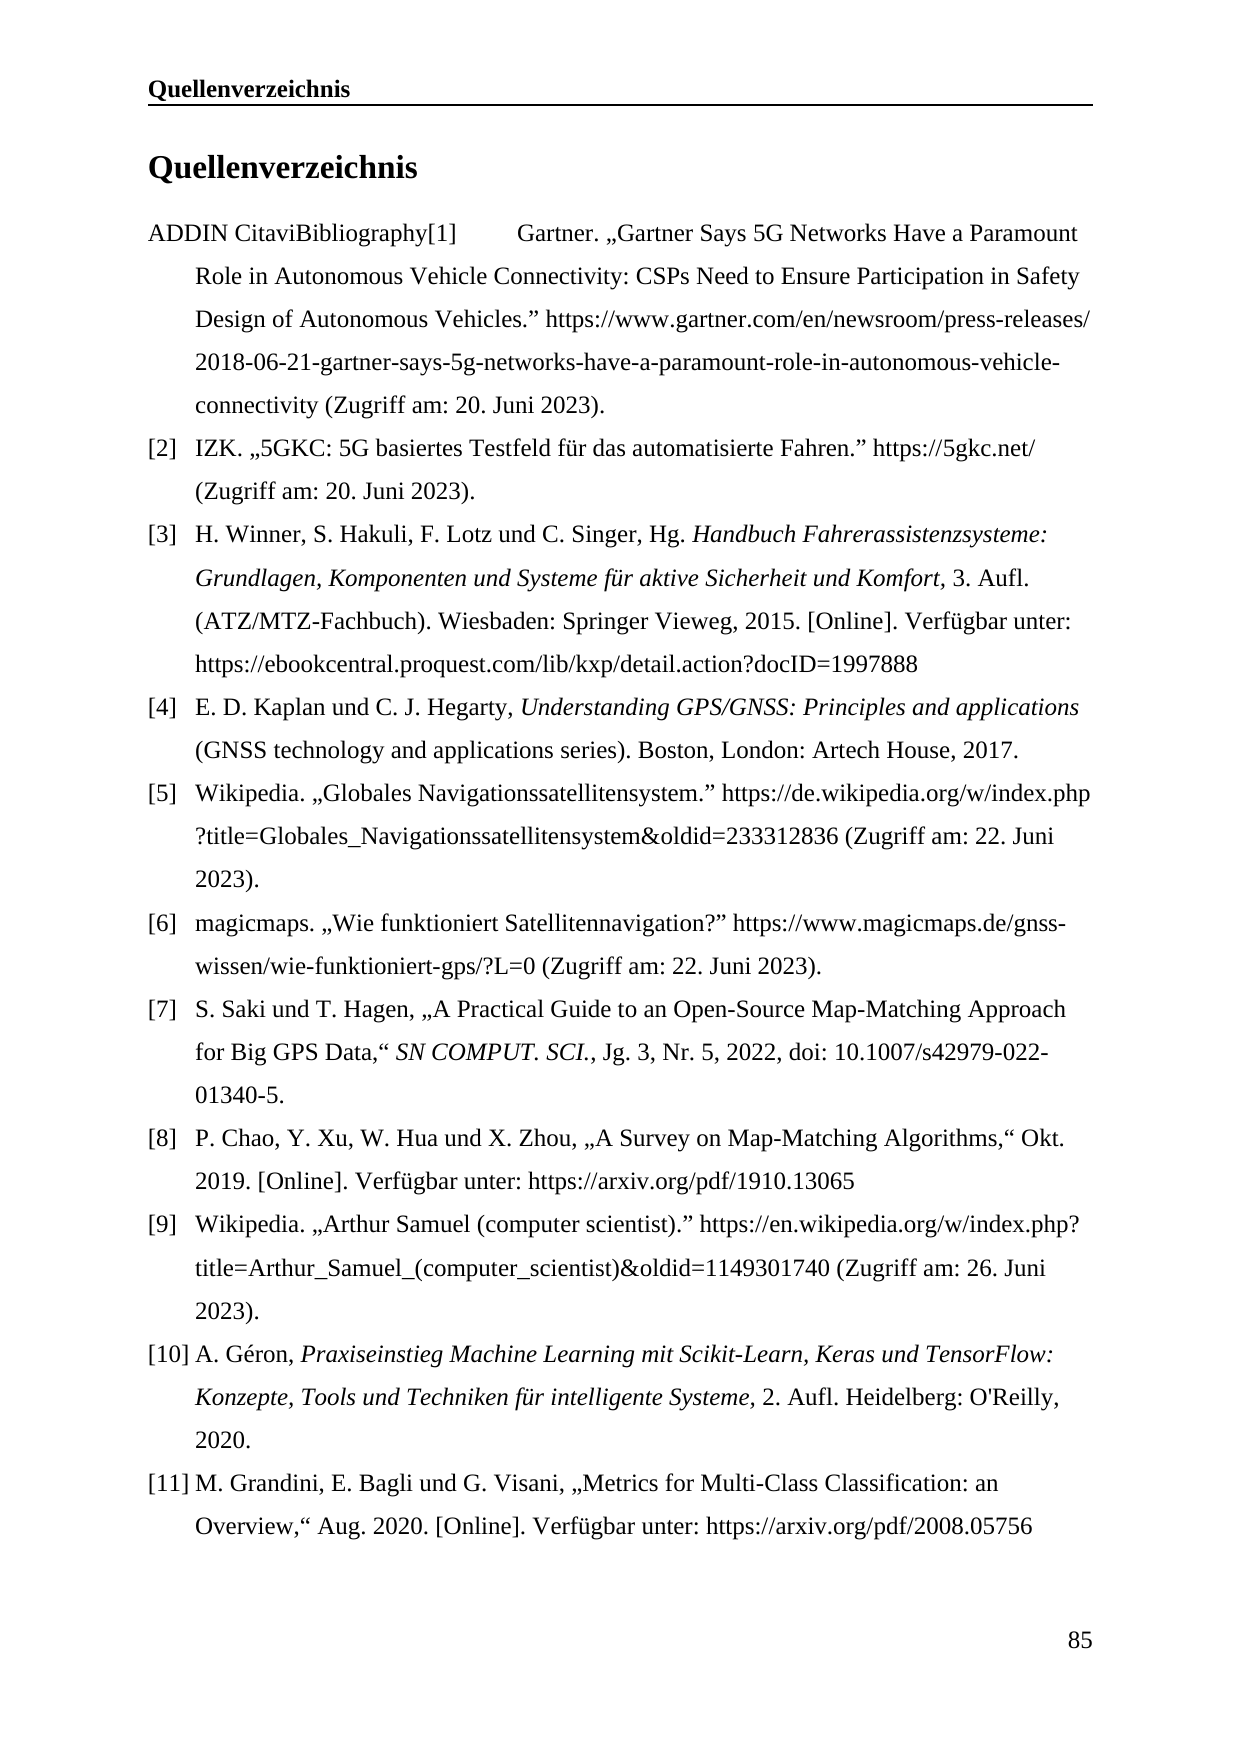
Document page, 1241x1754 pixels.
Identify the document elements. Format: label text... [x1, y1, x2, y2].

subtitle Quellenverzeichnis [148, 148, 1093, 186]
